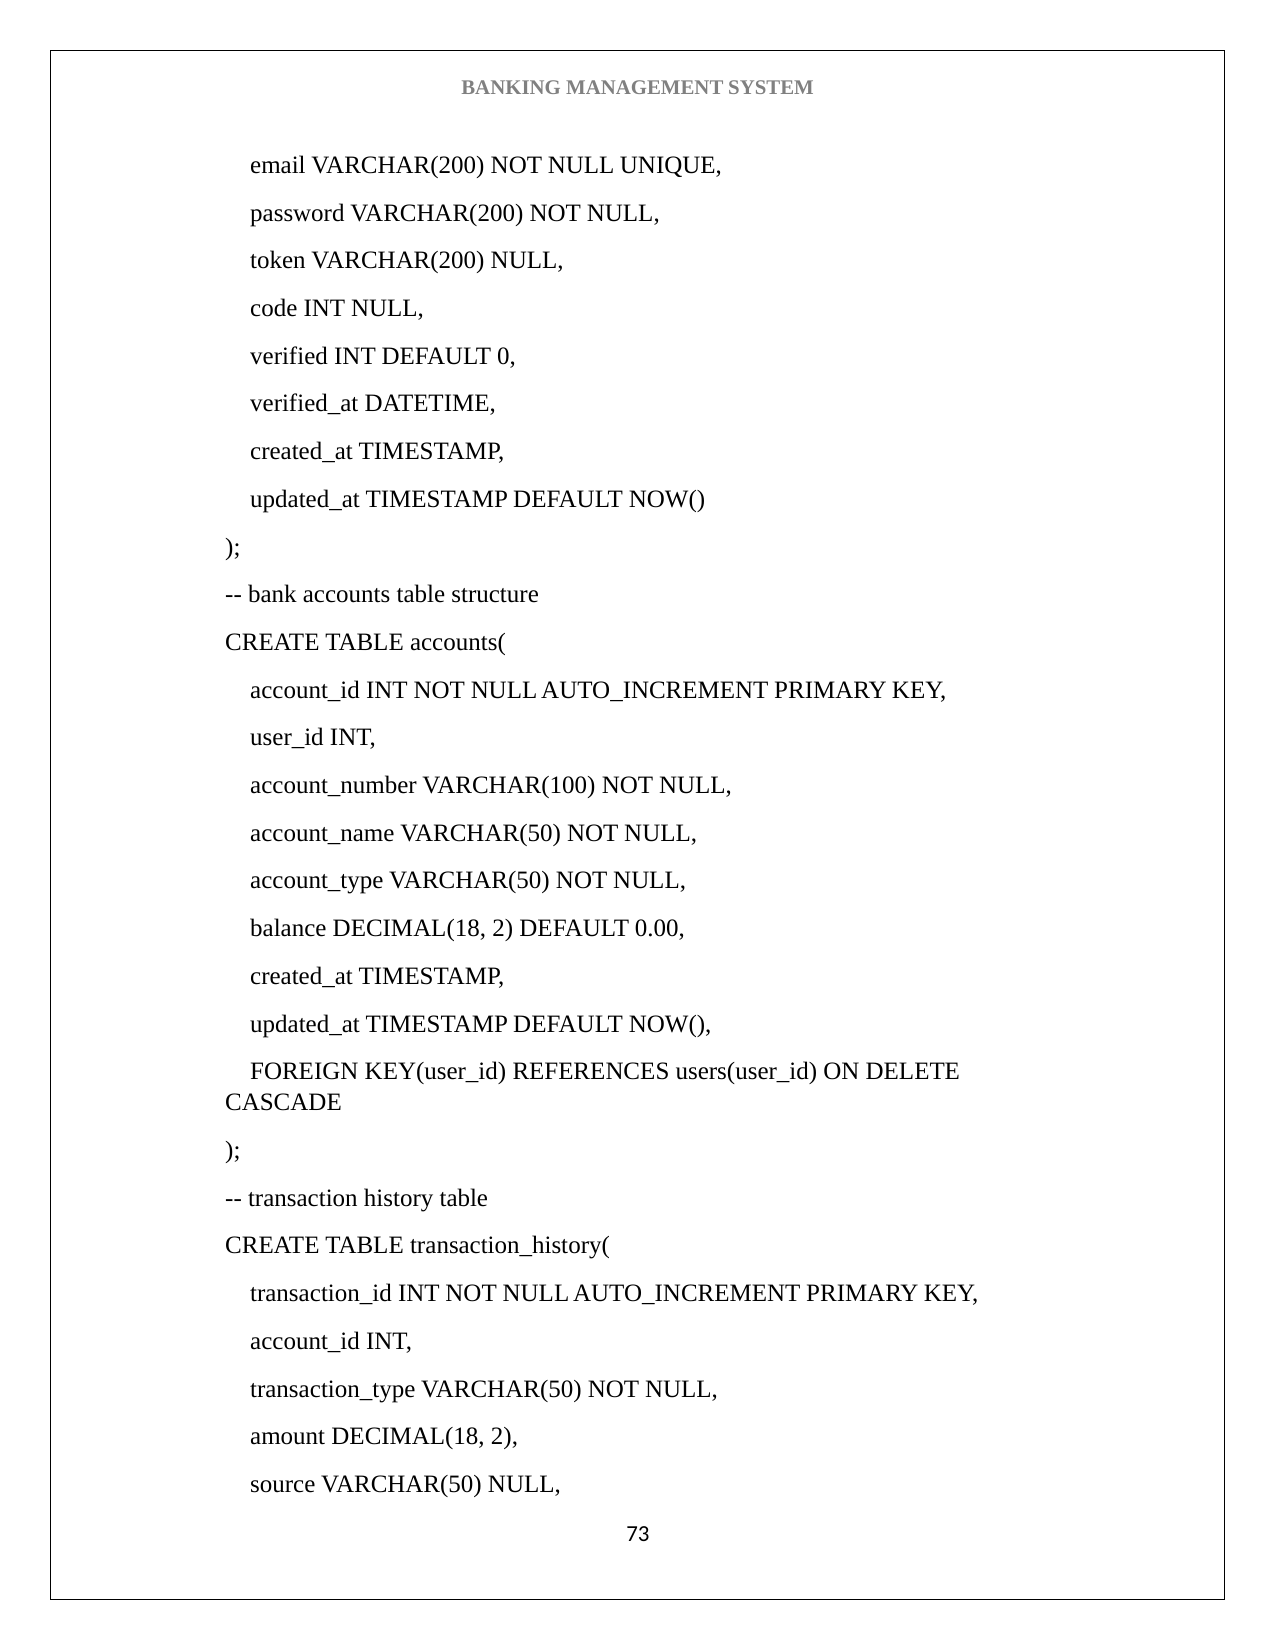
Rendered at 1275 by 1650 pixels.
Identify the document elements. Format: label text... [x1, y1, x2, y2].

text verified_at DATETIME, [225, 388, 1050, 417]
text account_id INT, [225, 1326, 1050, 1355]
text updated_at TIMESTAMP DEFAULT NOW(), [225, 1009, 1050, 1037]
text account_id INT NOT NULL AUTO_INCREMENT PRIMARY KEY, [225, 675, 1050, 703]
text account_type VARCHAR(50) NOT NULL, [225, 866, 1050, 894]
text CREATE TABLE transaction_history( [225, 1231, 1050, 1259]
text created_at TIMESTAMP, [225, 436, 1050, 465]
text -- bank accounts table structure [225, 579, 1050, 608]
text transaction_id INT NOT NULL AUTO_INCREMENT PRIMARY KEY, [225, 1278, 1050, 1307]
text ); [225, 1135, 1050, 1164]
text code INT NULL, [225, 293, 1050, 322]
text created_at TIMESTAMP, [225, 961, 1050, 990]
text account_name VARCHAR(50) NOT NULL, [225, 818, 1050, 847]
text password VARCHAR(200) NOT NULL, [225, 198, 1050, 226]
text ); [225, 532, 1050, 560]
text amount DECIMAL(18, 2), [225, 1421, 1050, 1450]
text token VARCHAR(200) NULL, [225, 245, 1050, 274]
text FOREIGN KEY(user_id) REFERENCES users(user_id) ON DELETE CASCADE [225, 1056, 1050, 1116]
text source VARCHAR(50) NULL, [225, 1469, 1050, 1498]
text email VARCHAR(200) NOT NULL UNIQUE, [225, 150, 1050, 179]
text transaction_type VARCHAR(50) NOT NULL, [225, 1374, 1050, 1402]
text user_id INT, [225, 722, 1050, 751]
text updated_at TIMESTAMP DEFAULT NOW() [225, 484, 1050, 513]
text -- transaction history table [225, 1183, 1050, 1212]
text account_number VARCHAR(100) NOT NULL, [225, 770, 1050, 799]
text CREATE TABLE accounts( [225, 627, 1050, 656]
text balance DECIMAL(18, 2) DEFAULT 0.00, [225, 913, 1050, 942]
text verified INT DEFAULT 0, [225, 341, 1050, 369]
